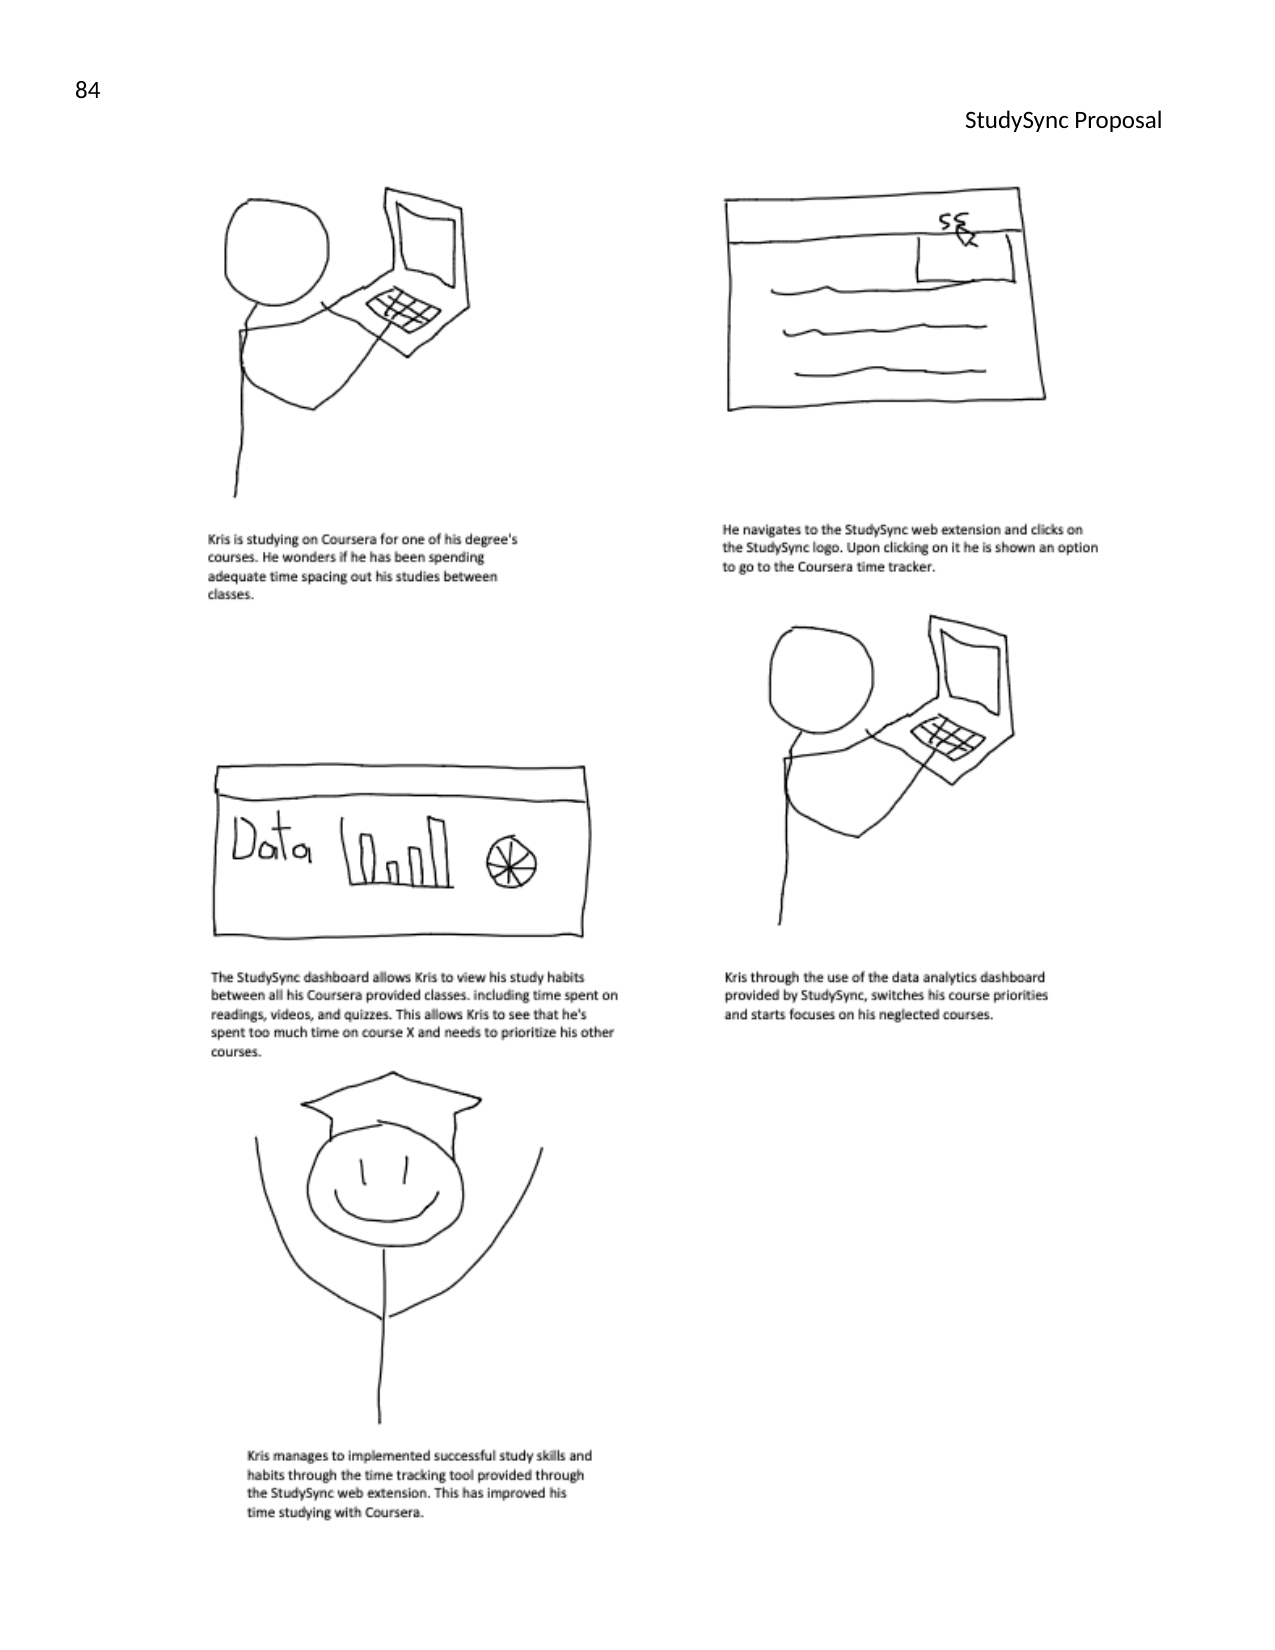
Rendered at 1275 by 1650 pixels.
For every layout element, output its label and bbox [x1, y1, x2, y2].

picture [165, 163, 1110, 1532]
